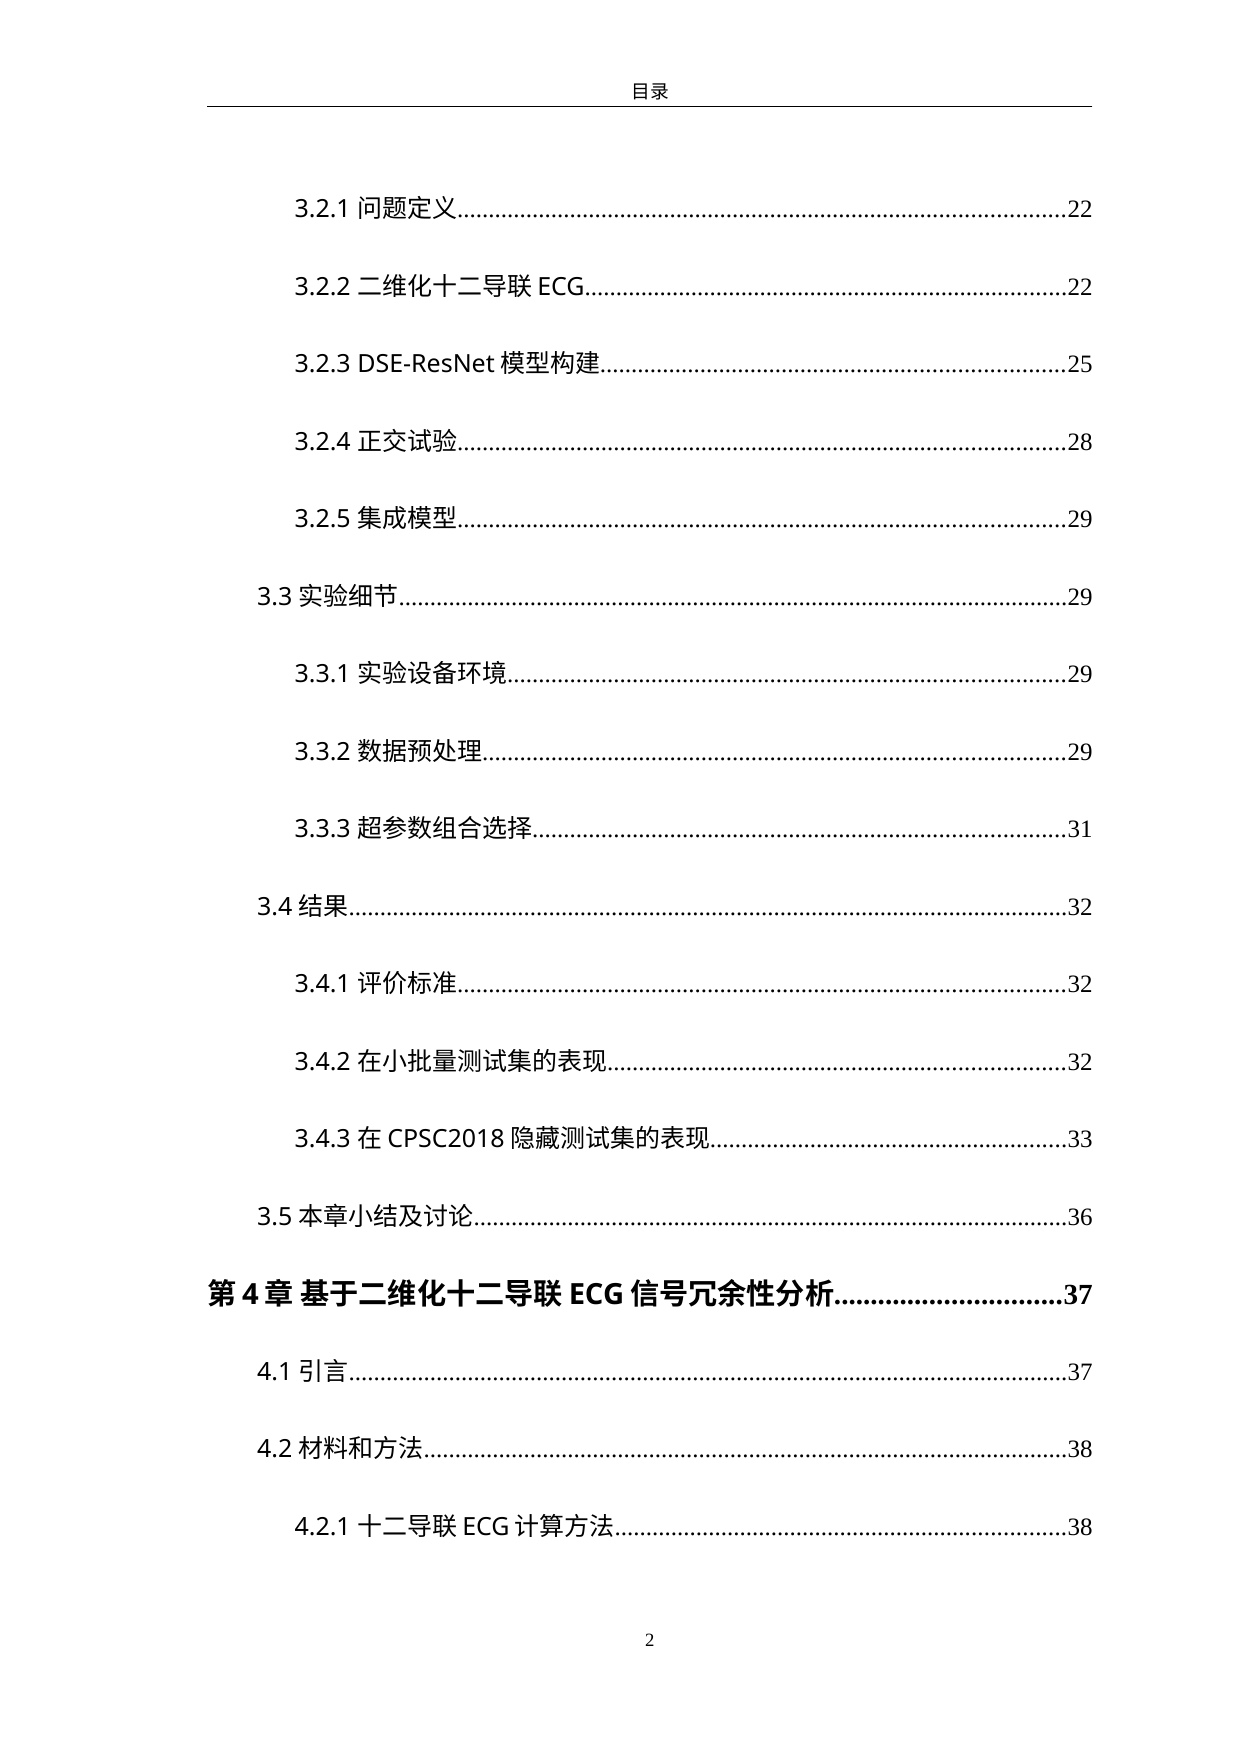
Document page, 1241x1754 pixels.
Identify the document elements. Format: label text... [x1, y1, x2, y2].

text 4.1 引言 37 [207, 1337, 1092, 1402]
text 3.4.3 在CPSC2018隐藏测试集的表现 33 [207, 1104, 1092, 1169]
text 3.3.3 超参数组合选择 31 [207, 794, 1092, 859]
text 3.2.2 二维化十二导联ECG 22 [207, 252, 1092, 317]
text 3.2.1 问题定义 22 [207, 174, 1092, 239]
text 3.3.1 实验设备环境 29 [207, 639, 1092, 704]
text 3.3.2 数据预处理 29 [207, 717, 1092, 782]
text 3.4.2 在小批量测试集的表现 32 [207, 1027, 1092, 1092]
text 3.4.1 评价标准 32 [207, 949, 1092, 1014]
text 3.2.5 集成模型 29 [207, 484, 1092, 549]
text 3.2.3 DSE-ResNet模型构建 25 [207, 329, 1092, 394]
text 3.5 本章小结及讨论 36 [207, 1182, 1092, 1247]
text 3.2.4 正交试验 28 [207, 407, 1092, 472]
text 3.3 实验细节 29 [207, 562, 1092, 627]
text 第4章 基于二维化十二导联ECG信号冗余性分析 37 [207, 1259, 1092, 1324]
text 3.4 结果 32 [207, 872, 1092, 937]
text 4.2.1 十二导联ECG计算方法 38 [207, 1492, 1092, 1557]
text 4.2 材料和方法 38 [207, 1414, 1092, 1479]
